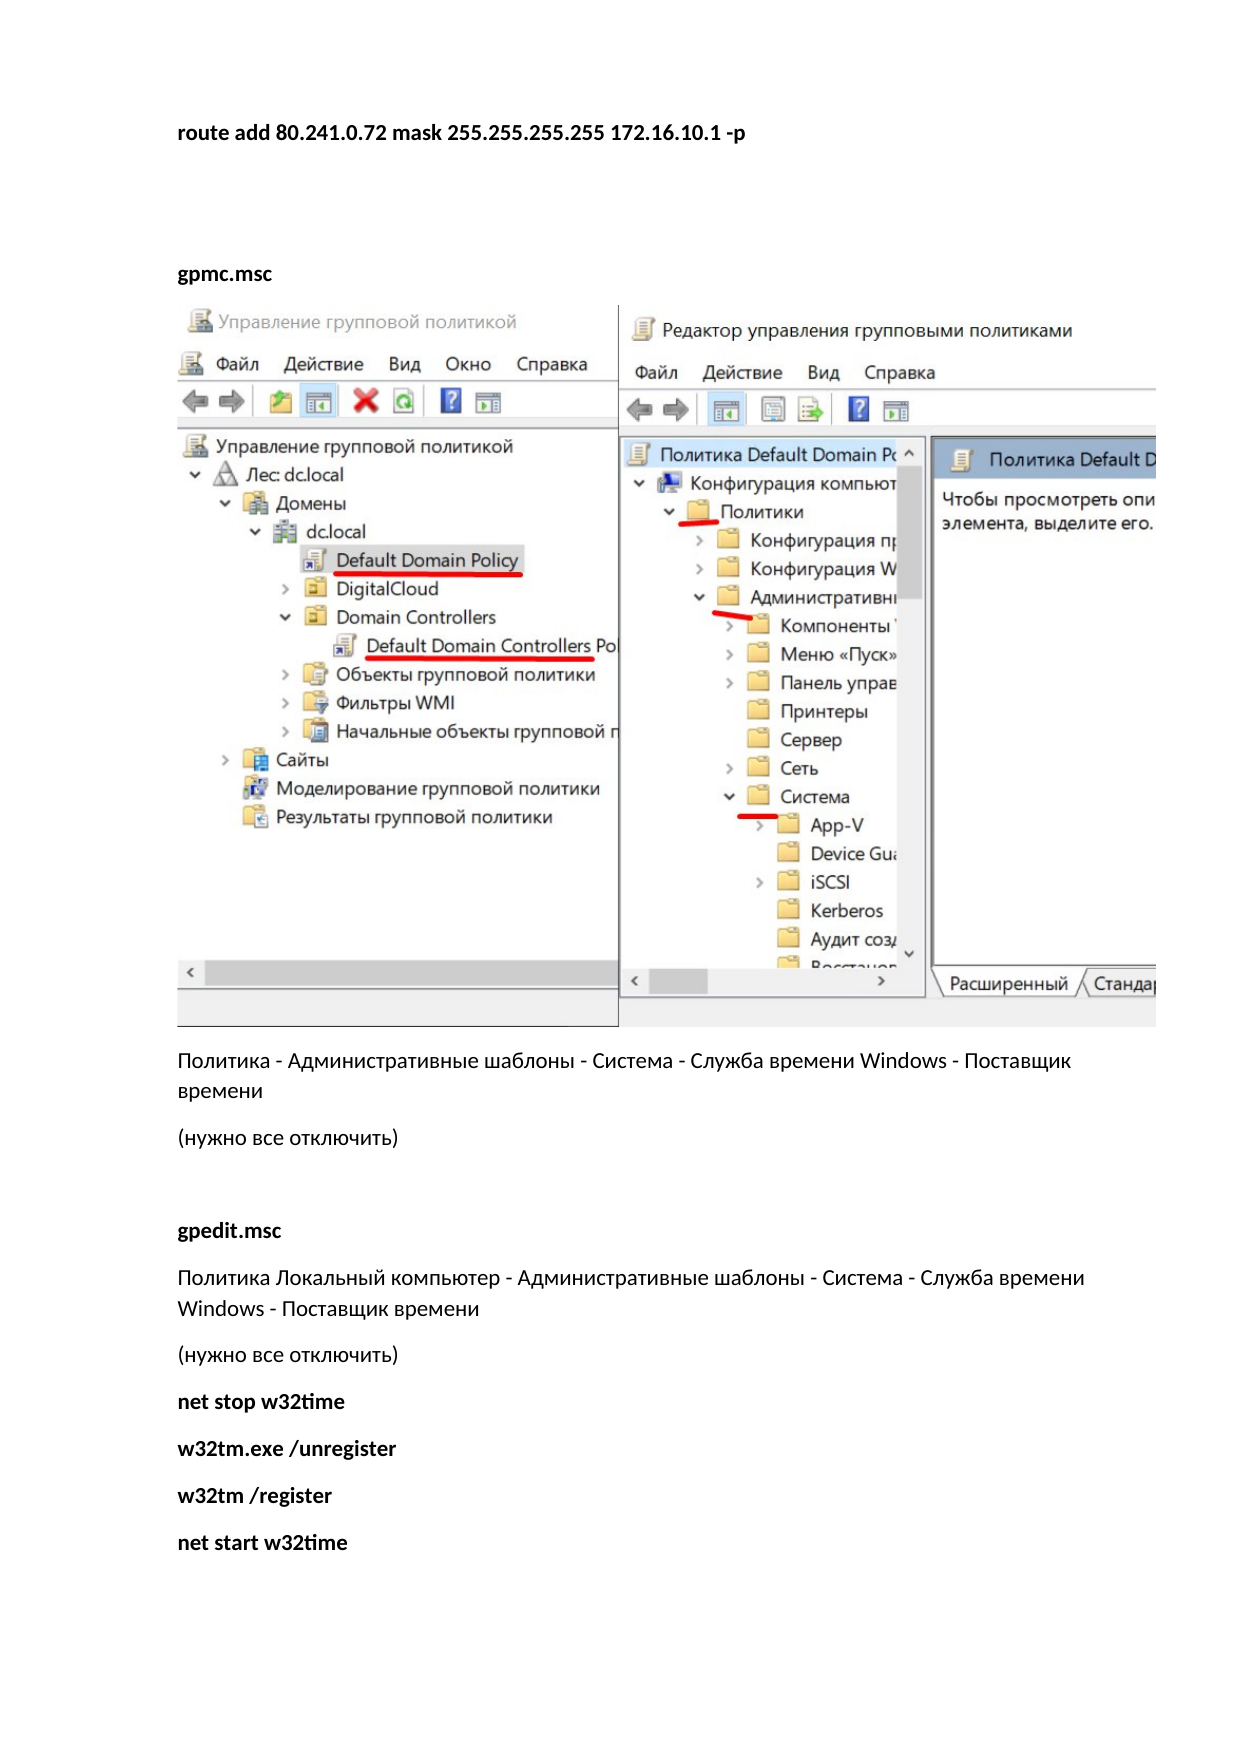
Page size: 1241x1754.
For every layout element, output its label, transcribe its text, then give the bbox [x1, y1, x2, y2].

text w32tm.exe /unregister [177, 1434, 1152, 1462]
text (нужно все отключить) [177, 1341, 1152, 1368]
text route add 80.241.0.72 mask 255.255.255.255 172.16.10.1 -p [177, 118, 1152, 146]
picture [177, 305, 1156, 1027]
text w32tm /register [177, 1481, 1152, 1509]
text gpmc.msc [177, 259, 1152, 287]
text (нужно все отключить) [177, 1123, 1152, 1151]
text gpedit.msc [177, 1217, 1152, 1244]
text net stop w32time [177, 1387, 1152, 1415]
text net start w32time [177, 1528, 1152, 1556]
text Политика - Административные шаблоны - Система - Служба времени Windows - Поставщик времени [177, 1046, 1152, 1104]
text Политика Локальный компьютер - Административные шаблоны - Система - Служба времени Windows - Поставщик времени [177, 1263, 1152, 1322]
